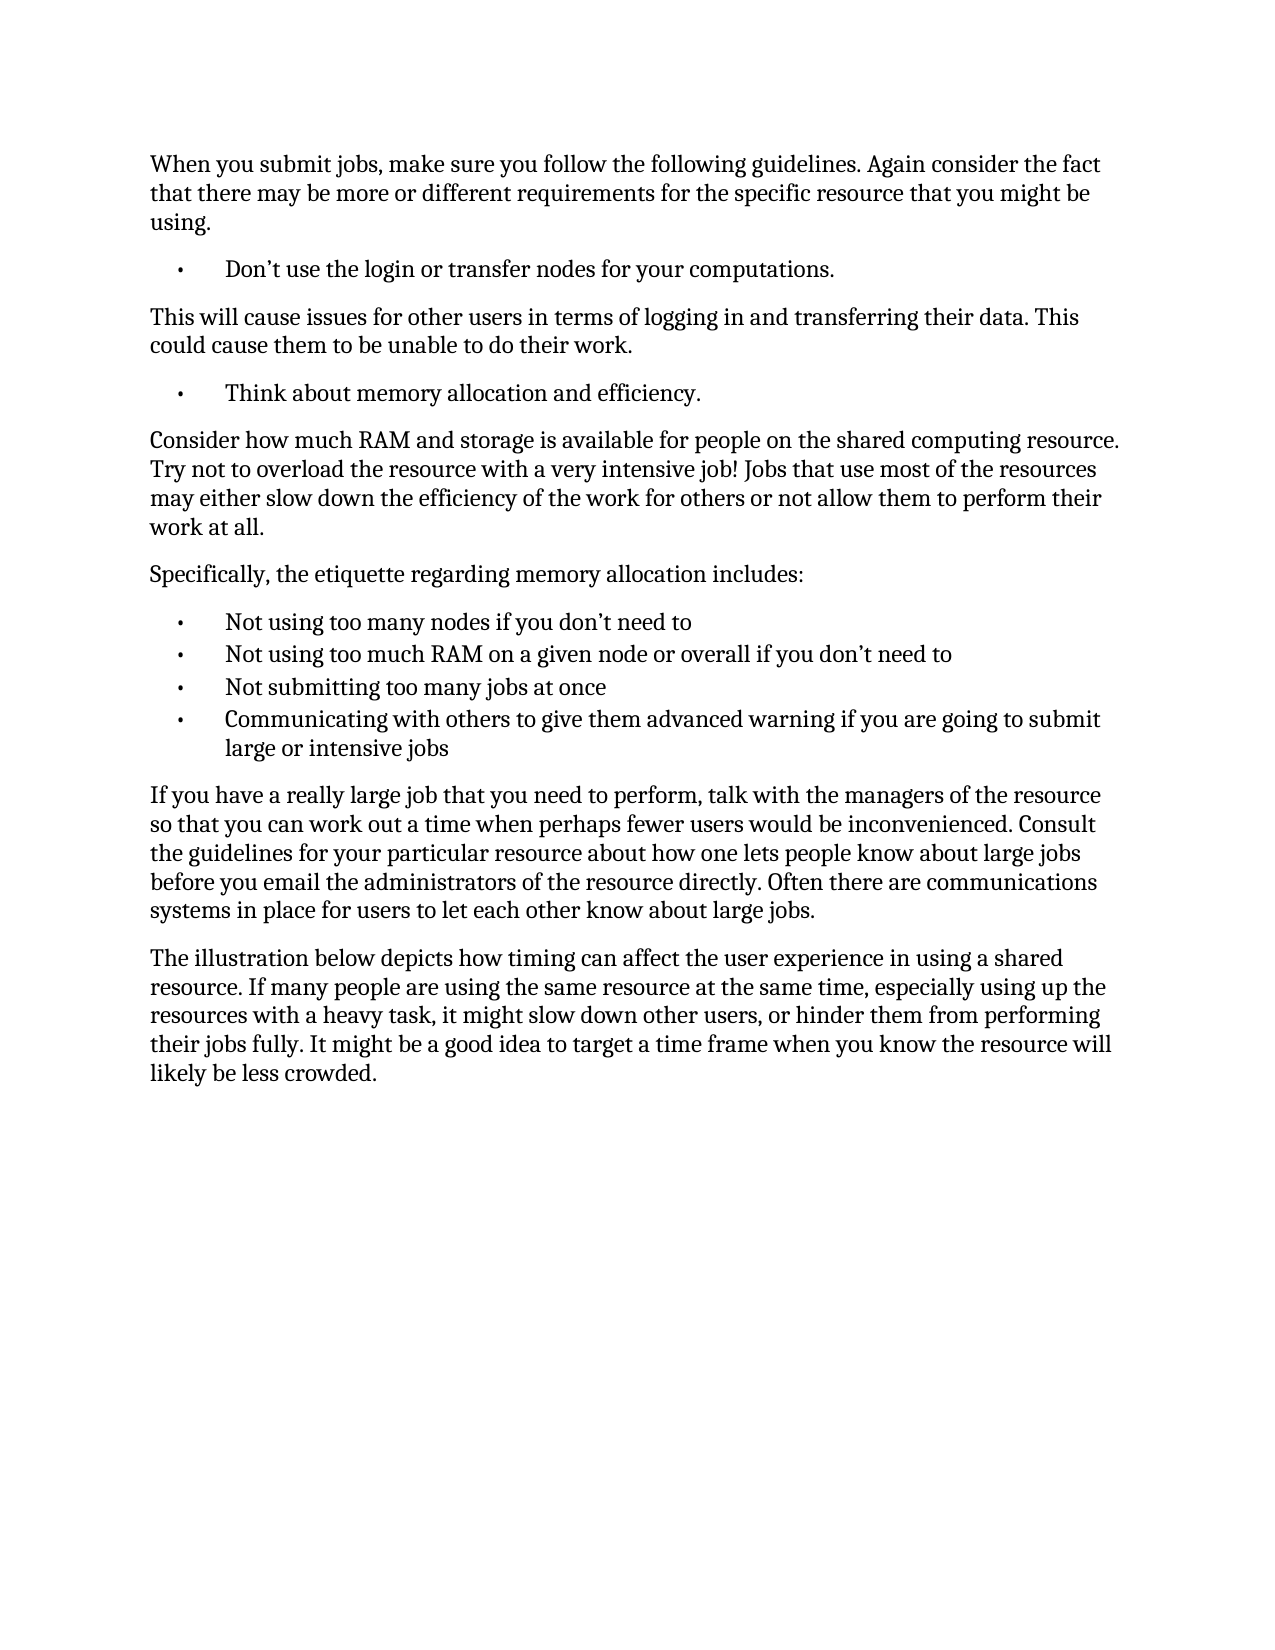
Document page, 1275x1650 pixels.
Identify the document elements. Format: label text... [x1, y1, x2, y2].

text Specifically, the etiquette regarding memory allocation includes: [150, 560, 1125, 589]
list Not using too many nodes if you don’t need to [175, 607, 1125, 636]
list Think about memory allocation and efficiency. [175, 379, 1125, 407]
text This will cause issues for other users in terms of logging in and transferring their data. This could cause them to be unable to do their work. [150, 302, 1125, 360]
list Communicating with others to give them advanced warning if you are going to submit large or intensive jobs [175, 705, 1125, 762]
text If you have a really large job that you need to perform, talk with the managers of the resource so that you can work out a time when perhaps fewer users would be inconvenienced. Consult the guidelines for your particular resource about how one lets people know about large jobs before you email the administrators of the resource directly. Often there are communications systems in place for users to let each other know about large jobs. [150, 781, 1125, 925]
text Consider how much RAM and storage is available for people on the shared computing resource. Try not to overload the resource with a very intensive job! Jobs that use most of the resources may either slow down the efficiency of the work for others or not allow them to perform their work at all. [150, 426, 1125, 541]
text The illustration below depicts how timing can affect the user experience in using a shared resource. If many people are using the same resource at the same time, especially using up the resources with a heavy task, it might slow down other users, or hinder them from performing their jobs fully. It might be a good idea to target a time frame when you know the resource will likely be less crowded. [150, 944, 1125, 1087]
text When you submit jobs, make sure you follow the following guidelines. Again consider the fact that there may be more or different requirements for the specific resource that you might be using. [150, 150, 1125, 236]
list Don’t use the login or transfer nodes for your computations. [175, 255, 1125, 284]
list Not submitting too many jobs at once [175, 672, 1125, 701]
list Not using too much RAM on a given node or overall if you don’t need to [175, 640, 1125, 669]
